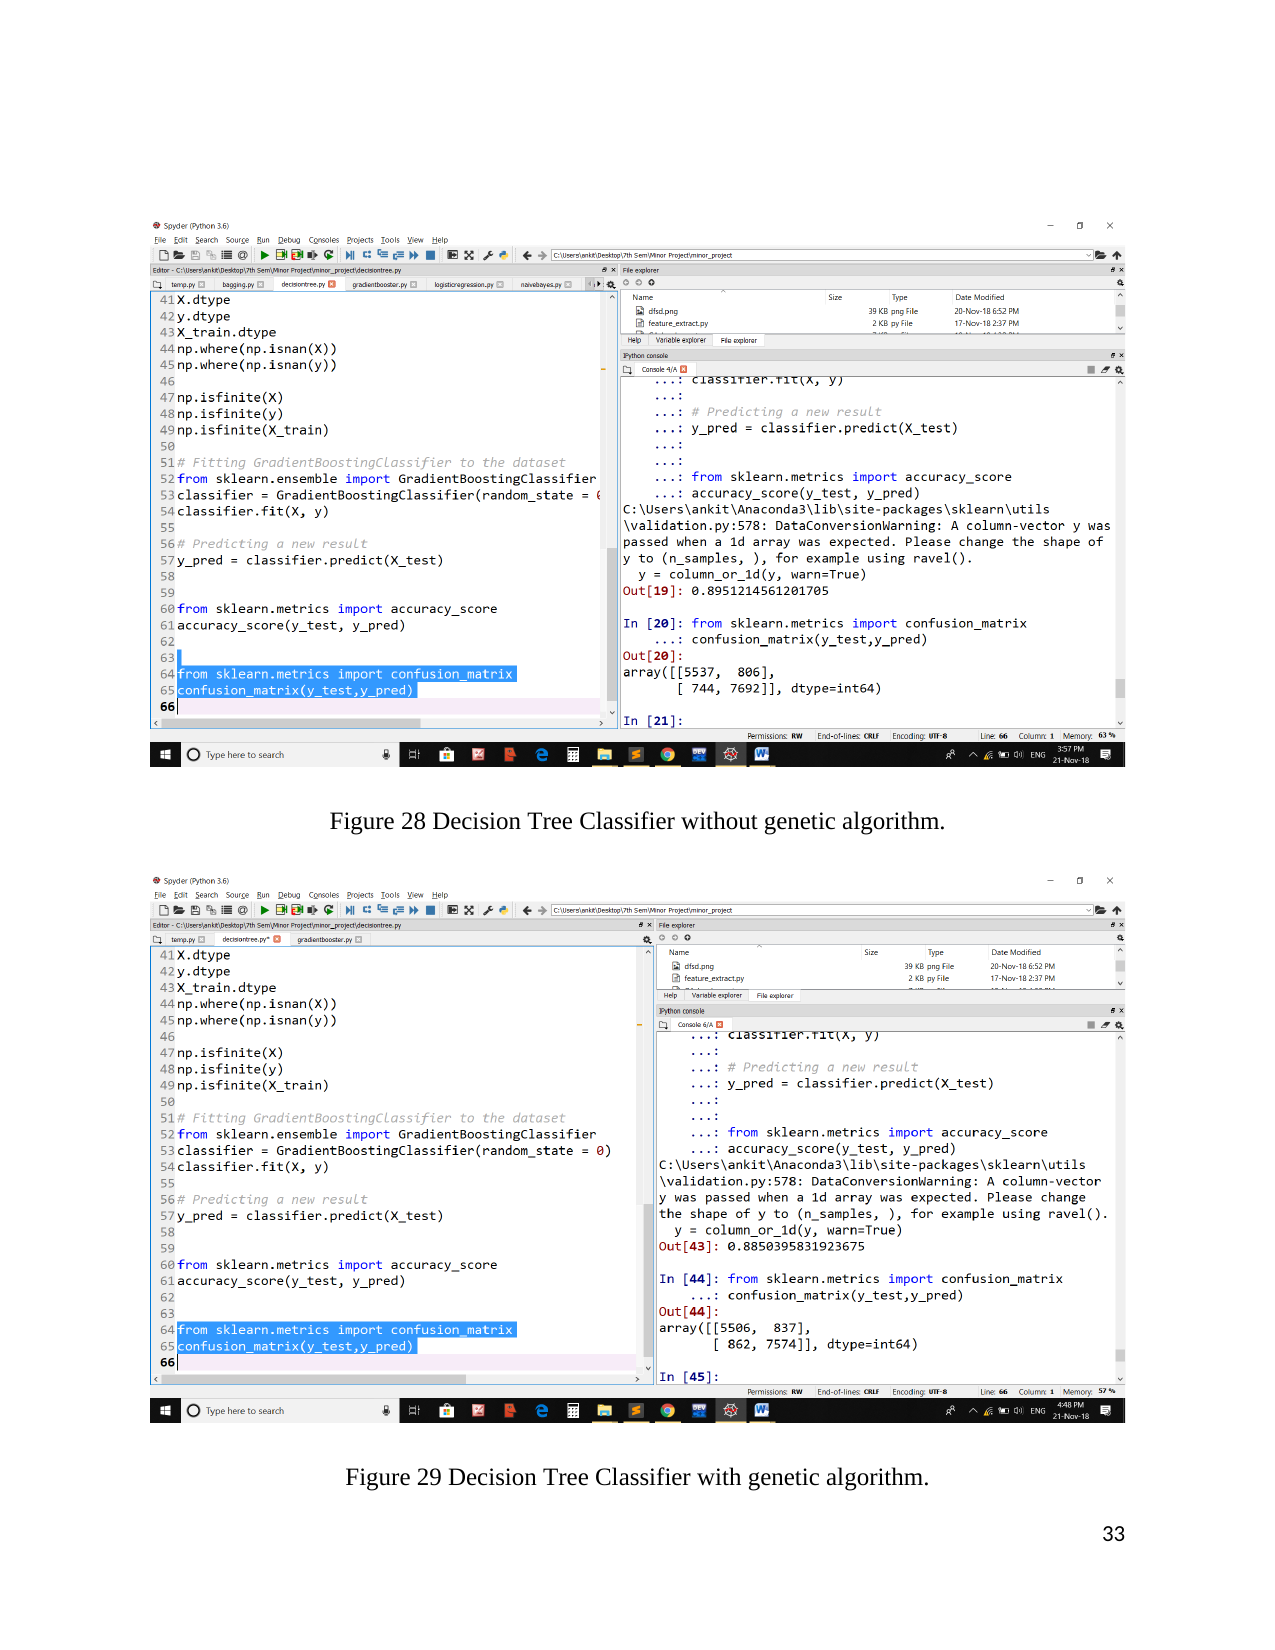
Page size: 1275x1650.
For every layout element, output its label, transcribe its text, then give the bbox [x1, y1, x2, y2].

picture [150, 218, 1125, 767]
text Figure 28 Decision Tree Classifier without genetic algorithm. [150, 806, 1125, 835]
text Figure 29 Decision Tree Classifier with genetic algorithm. [150, 1462, 1125, 1491]
picture [150, 874, 1125, 1423]
